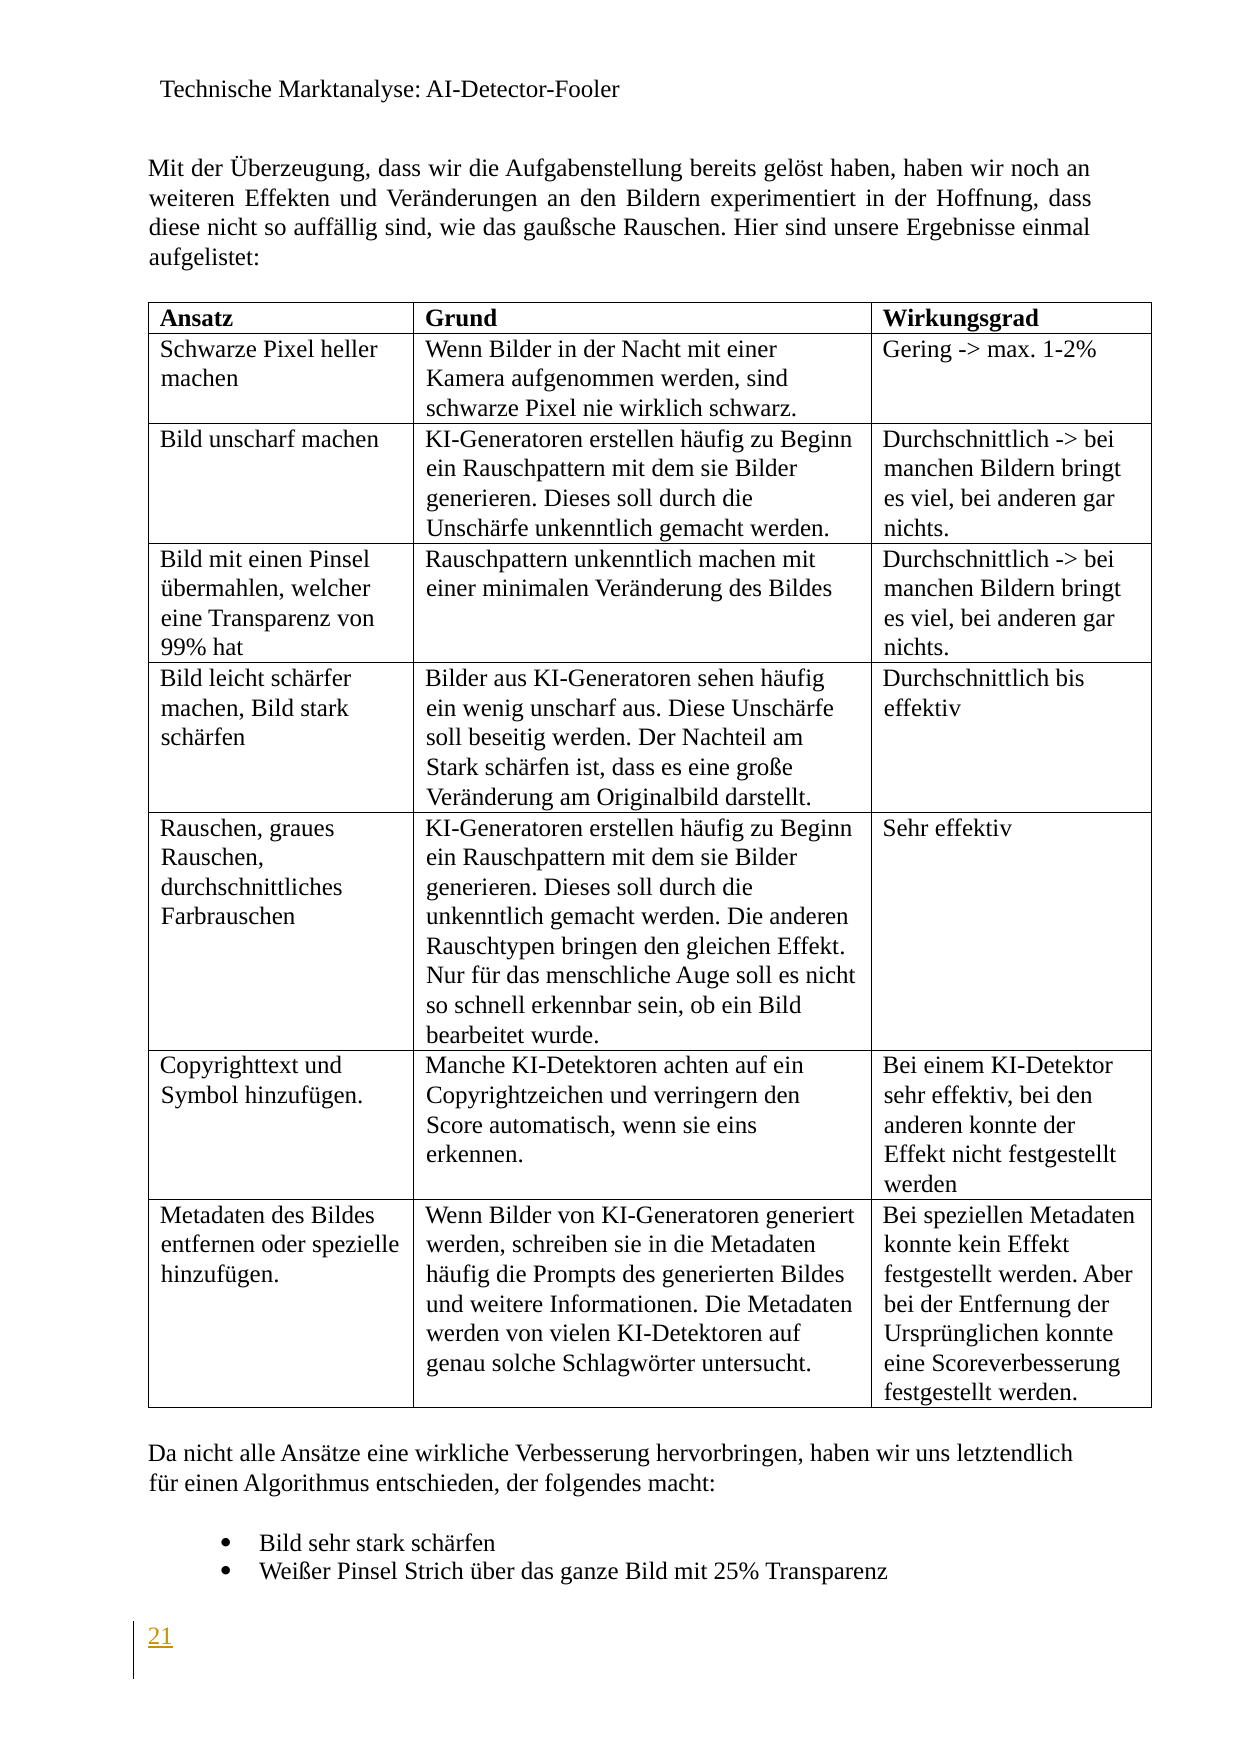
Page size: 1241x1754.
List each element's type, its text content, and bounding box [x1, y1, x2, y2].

table_cell Durchschnittlich bis effektiv [872, 663, 1151, 812]
table_header Grund [414, 303, 871, 333]
text Mit der Überzeugung, dass wir die Aufgabenstellung bereits gelöst haben, haben wir noch an weiteren Effekten und Veränderungen an den Bildern experimentiert in der Hoffnung, dass diese nicht so auffällig sind, wie das gaußsche Rauschen. Hier sind unsere Ergebnisse einmal aufgelistet: [148, 153, 1092, 271]
table_cell Rauschen, graues Rauschen, durchschnittliches Farbrauschen [149, 813, 413, 1049]
table_cell Bei einem KI-Detektor sehr effektiv, bei den anderen konnte der Effekt nicht festgestellt werden [872, 1051, 1151, 1199]
table_cell KI-Generatoren erstellen häufig zu Beginn ein Rauschpattern mit dem sie Bilder generieren. Dieses soll durch die unkenntlich gemacht werden. Die anderen Rauschtypen bringen den gleichen Effekt. Nur für das menschliche Auge soll es nicht so schnell erkennbar sein, ob ein Bild bearbeitet wurde. [414, 813, 871, 1049]
table_cell Bilder aus KI-Generatoren sehen häufig ein wenig unscharf aus. Diese Unschärfe soll beseitig werden. Der Nachteil am Stark schärfen ist, dass es eine große Veränderung am Originalbild darstellt. [414, 663, 871, 812]
table_cell Sehr effektiv [872, 813, 1151, 1049]
table_header Ansatz [149, 303, 413, 333]
table_cell KI-Generatoren erstellen häufig zu Beginn ein Rauschpattern mit dem sie Bilder generieren. Dieses soll durch die Unschärfe unkenntlich gemacht werden. [414, 424, 871, 543]
list Weißer Pinsel Strich über das ganze Bild mit 25% Transparenz [221, 1556, 1092, 1585]
table_cell Schwarze Pixel heller machen [149, 334, 413, 423]
table_cell Durchschnittlich -> bei manchen Bildern bringt es viel, bei anderen gar nichts. [872, 424, 1151, 543]
table_cell Metadaten des Bildes entfernen oder spezielle hinzufügen. [149, 1200, 413, 1407]
table_cell Rauschpattern unkenntlich machen mit einer minimalen Veränderung des Bildes [414, 544, 871, 662]
table_cell Durchschnittlich -> bei manchen Bildern bringt es viel, bei anderen gar nichts. [872, 544, 1151, 662]
table_cell Bild unscharf machen [149, 424, 413, 543]
text Da nicht alle Ansätze eine wirkliche Verbesserung hervorbringen, haben wir uns letztendlich für einen Algorithmus entschieden, der folgendes macht: [148, 1438, 1092, 1497]
table_cell Wenn Bilder in der Nacht mit einer Kamera aufgenommen werden, sind schwarze Pixel nie wirklich schwarz. [414, 334, 871, 423]
table_cell Manche KI-Detektoren achten auf ein Copyrightzeichen und verringern den Score automatisch, wenn sie eins erkennen. [414, 1051, 871, 1199]
table_cell Bild mit einen Pinsel übermahlen, welcher eine Transparenz von 99% hat [149, 544, 413, 662]
table_cell Bild leicht schärfer machen, Bild stark schärfen [149, 663, 413, 812]
table_header Wirkungsgrad [872, 303, 1151, 333]
table_cell Bei speziellen Metadaten konnte kein Effekt festgestellt werden. Aber bei der Entfernung der Ursprünglichen konnte eine Scoreverbesserung festgestellt werden. [872, 1200, 1151, 1407]
table_cell Gering -> max. 1-2% [872, 334, 1151, 423]
table_cell Copyrighttext und Symbol hinzufügen. [149, 1051, 413, 1199]
table_cell Wenn Bilder von KI-Generatoren generiert werden, schreiben sie in die Metadaten häufig die Prompts des generierten Bildes und weitere Informationen. Die Metadaten werden von vielen KI-Detektoren auf genau solche Schlagwörter untersucht. [414, 1200, 871, 1407]
list Bild sehr stark schärfen [221, 1528, 1092, 1556]
